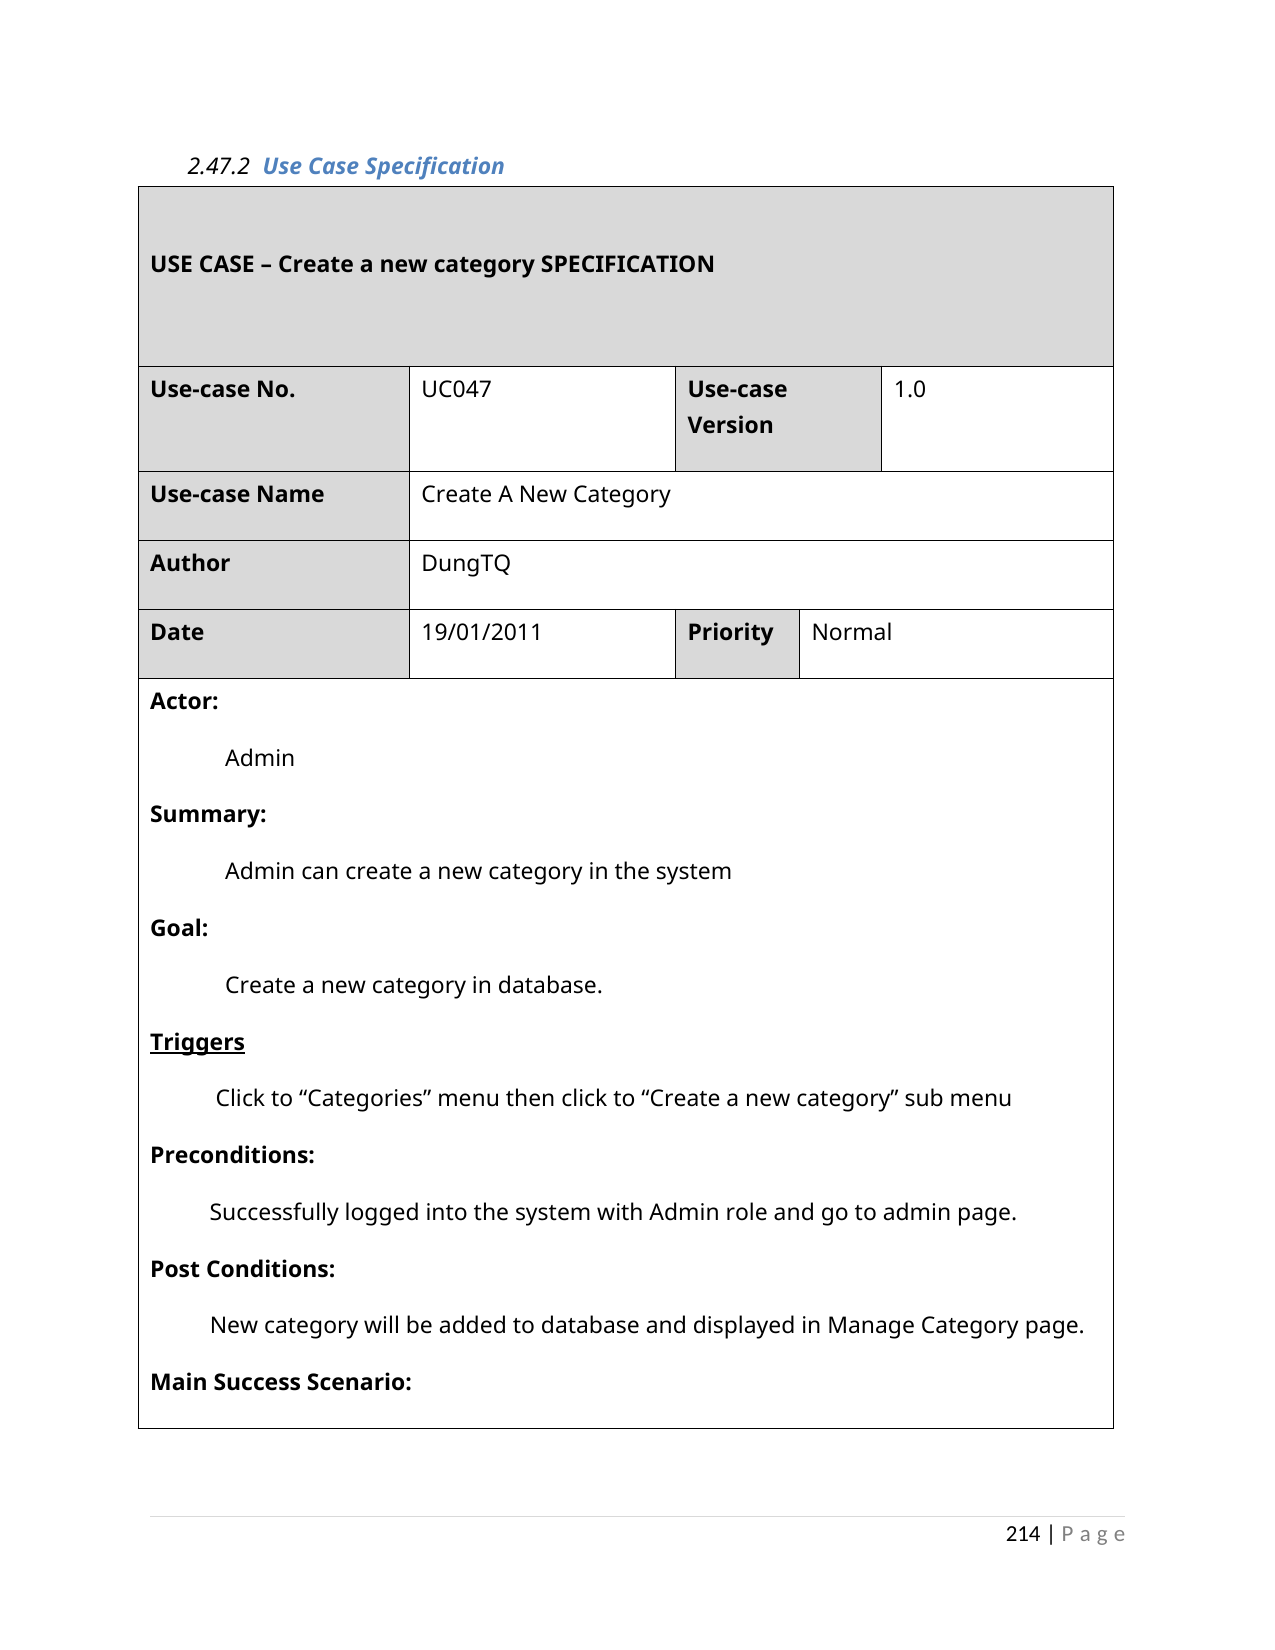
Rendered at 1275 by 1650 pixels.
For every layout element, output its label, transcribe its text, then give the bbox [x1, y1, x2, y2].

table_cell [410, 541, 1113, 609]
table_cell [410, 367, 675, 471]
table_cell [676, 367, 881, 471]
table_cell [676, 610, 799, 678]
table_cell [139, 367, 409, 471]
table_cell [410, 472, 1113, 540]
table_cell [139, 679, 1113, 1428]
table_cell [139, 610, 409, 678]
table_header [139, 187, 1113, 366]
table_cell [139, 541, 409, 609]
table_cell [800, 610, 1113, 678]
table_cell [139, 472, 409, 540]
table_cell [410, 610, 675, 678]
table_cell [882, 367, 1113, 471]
subtitle Use Case Specification [187, 150, 1125, 181]
